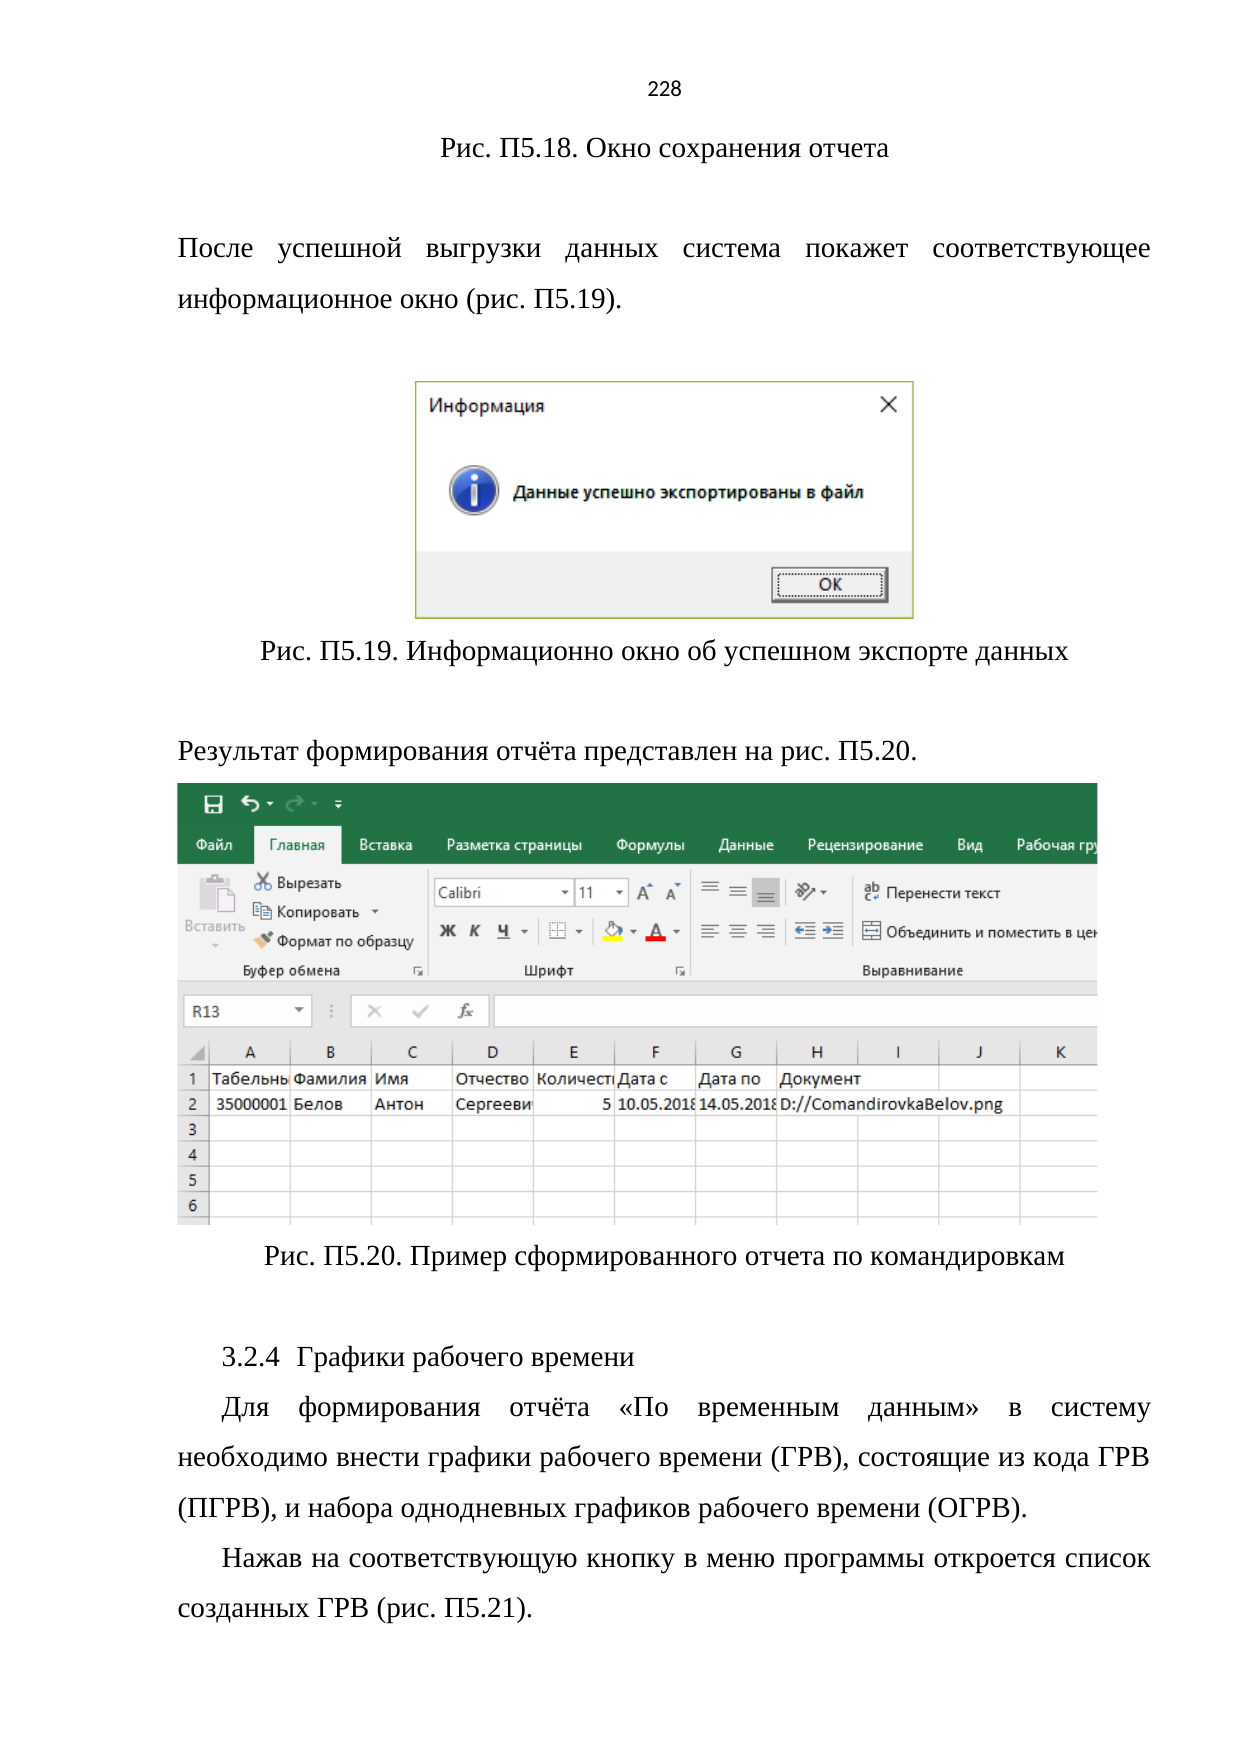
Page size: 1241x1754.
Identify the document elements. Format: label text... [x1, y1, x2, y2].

text После успешной выгрузки данных система покажет соответствующее информационное окно (рис. П5.19). [177, 230, 1152, 314]
list Графики рабочего времени [221, 1339, 1152, 1372]
picture [415, 381, 914, 619]
text Для формирования отчёта «По временным данным» в систему необходимо внести графики рабочего времени (ГРВ), состоящие из кода ГРВ (ПГРВ), и набора однодневных графиков рабочего времени (ОГРВ). [177, 1389, 1152, 1523]
text Нажав на соответствующую кнопку в меню программы откроется список созданных ГРВ (рис. П5.21). [177, 1540, 1152, 1624]
text Рис. П5.20. Пример сформированного отчета по командировкам [177, 1238, 1152, 1272]
text Результат формирования отчёта представлен на рис. П5.20. [177, 733, 1152, 767]
text Рис. П5.18. Окно сохранения отчета [177, 130, 1152, 163]
text Рис. П5.19. Информационно окно об успешном экспорте данных [177, 633, 1152, 666]
picture [177, 783, 1098, 1225]
